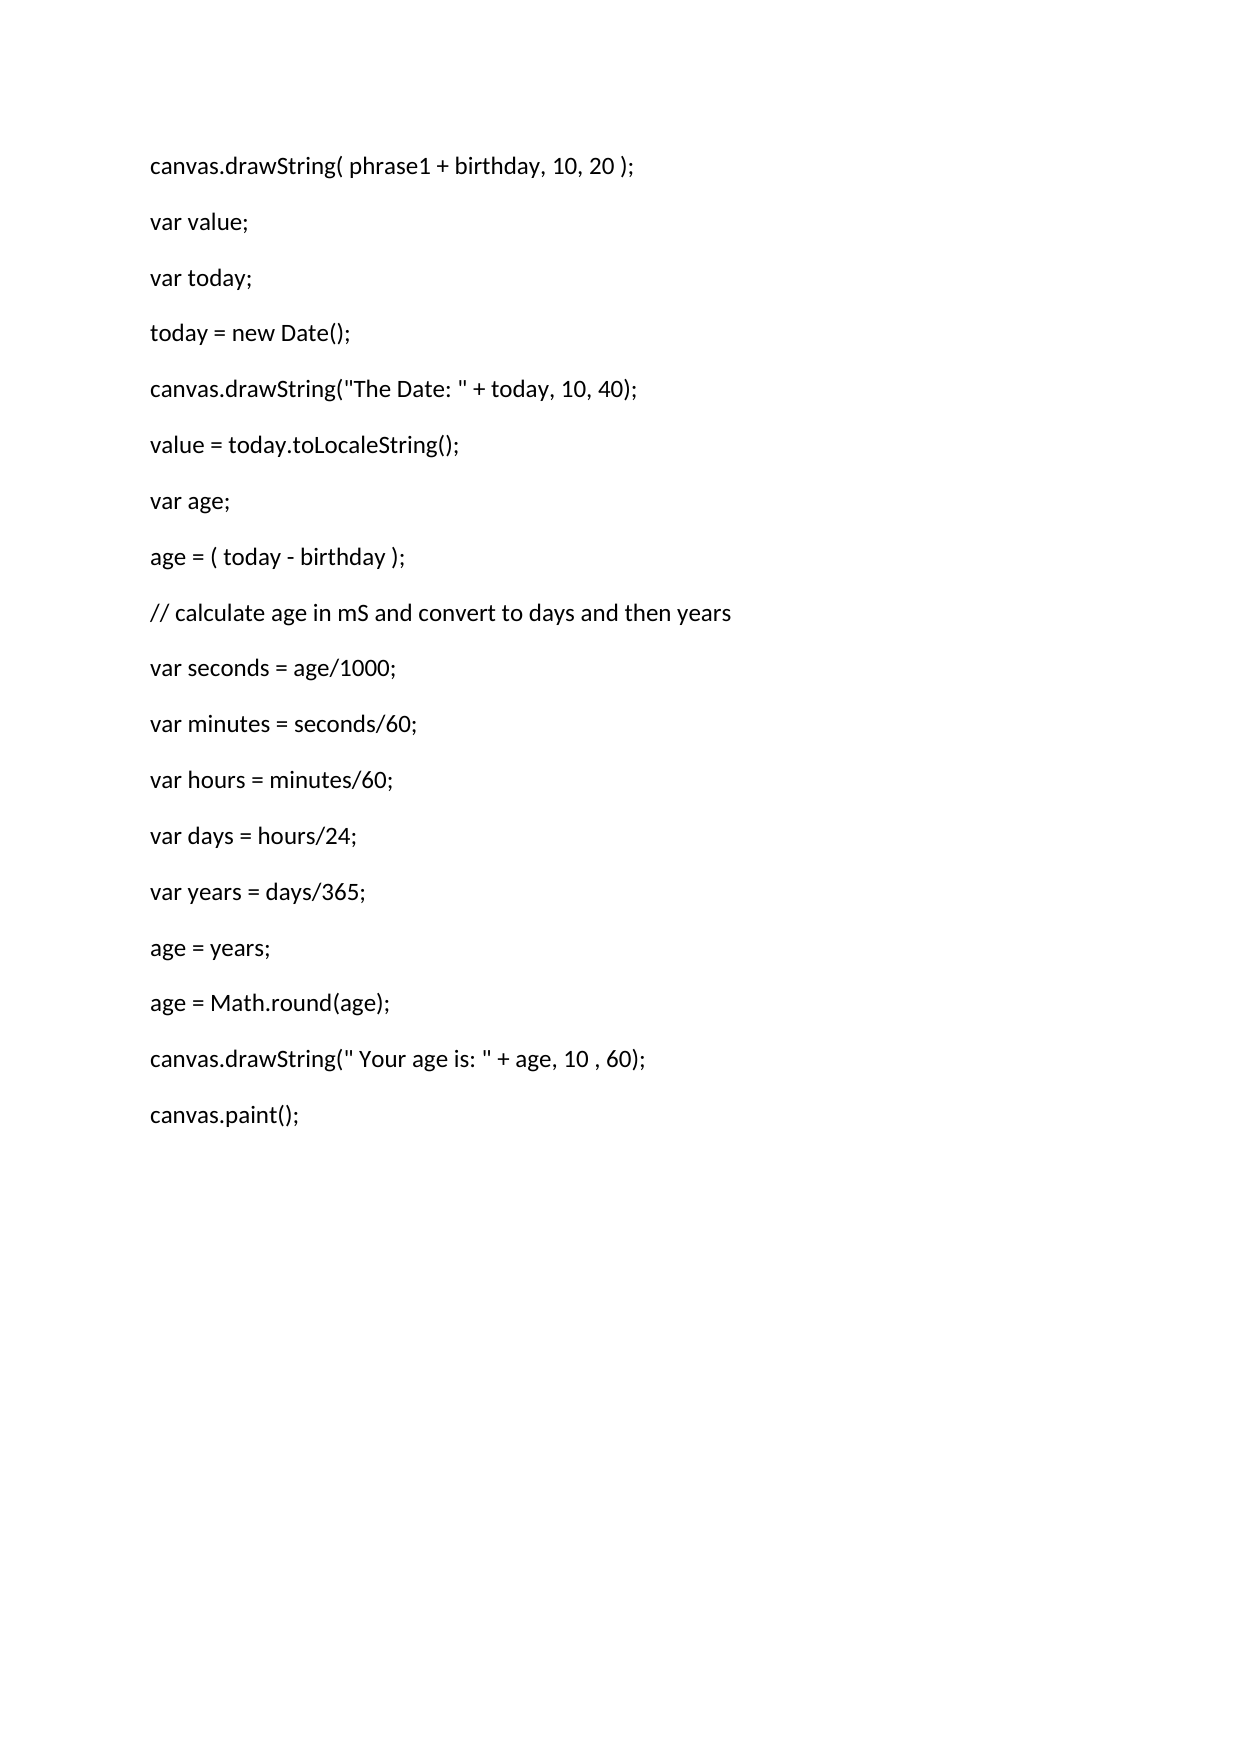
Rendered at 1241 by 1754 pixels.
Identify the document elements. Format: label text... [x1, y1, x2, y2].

text age = Math.round(age); [150, 987, 1090, 1018]
text canvas.drawString( phrase1 + birthday, 10, 20 ); [150, 150, 1090, 181]
text age = years; [150, 932, 1090, 962]
text // calculate age in mS and convert to days and then years [150, 597, 1090, 627]
text var minutes = seconds/60; [150, 708, 1090, 739]
text canvas.paint(); [150, 1099, 1090, 1130]
text age = ( today - birthday ); [150, 541, 1090, 571]
text var years = days/365; [150, 876, 1090, 906]
text value = today.toLocaleString(); [150, 429, 1090, 460]
text var hours = minutes/60; [150, 764, 1090, 795]
text var days = hours/24; [150, 820, 1090, 851]
text var seconds = age/1000; [150, 652, 1090, 683]
text var value; [150, 206, 1090, 236]
text today = new Date(); [150, 317, 1090, 348]
text canvas.drawString(" Your age is: " + age, 10 , 60); [150, 1043, 1090, 1074]
text var today; [150, 262, 1090, 292]
text var age; [150, 485, 1090, 516]
text canvas.drawString("The Date: " + today, 10, 40); [150, 373, 1090, 404]
